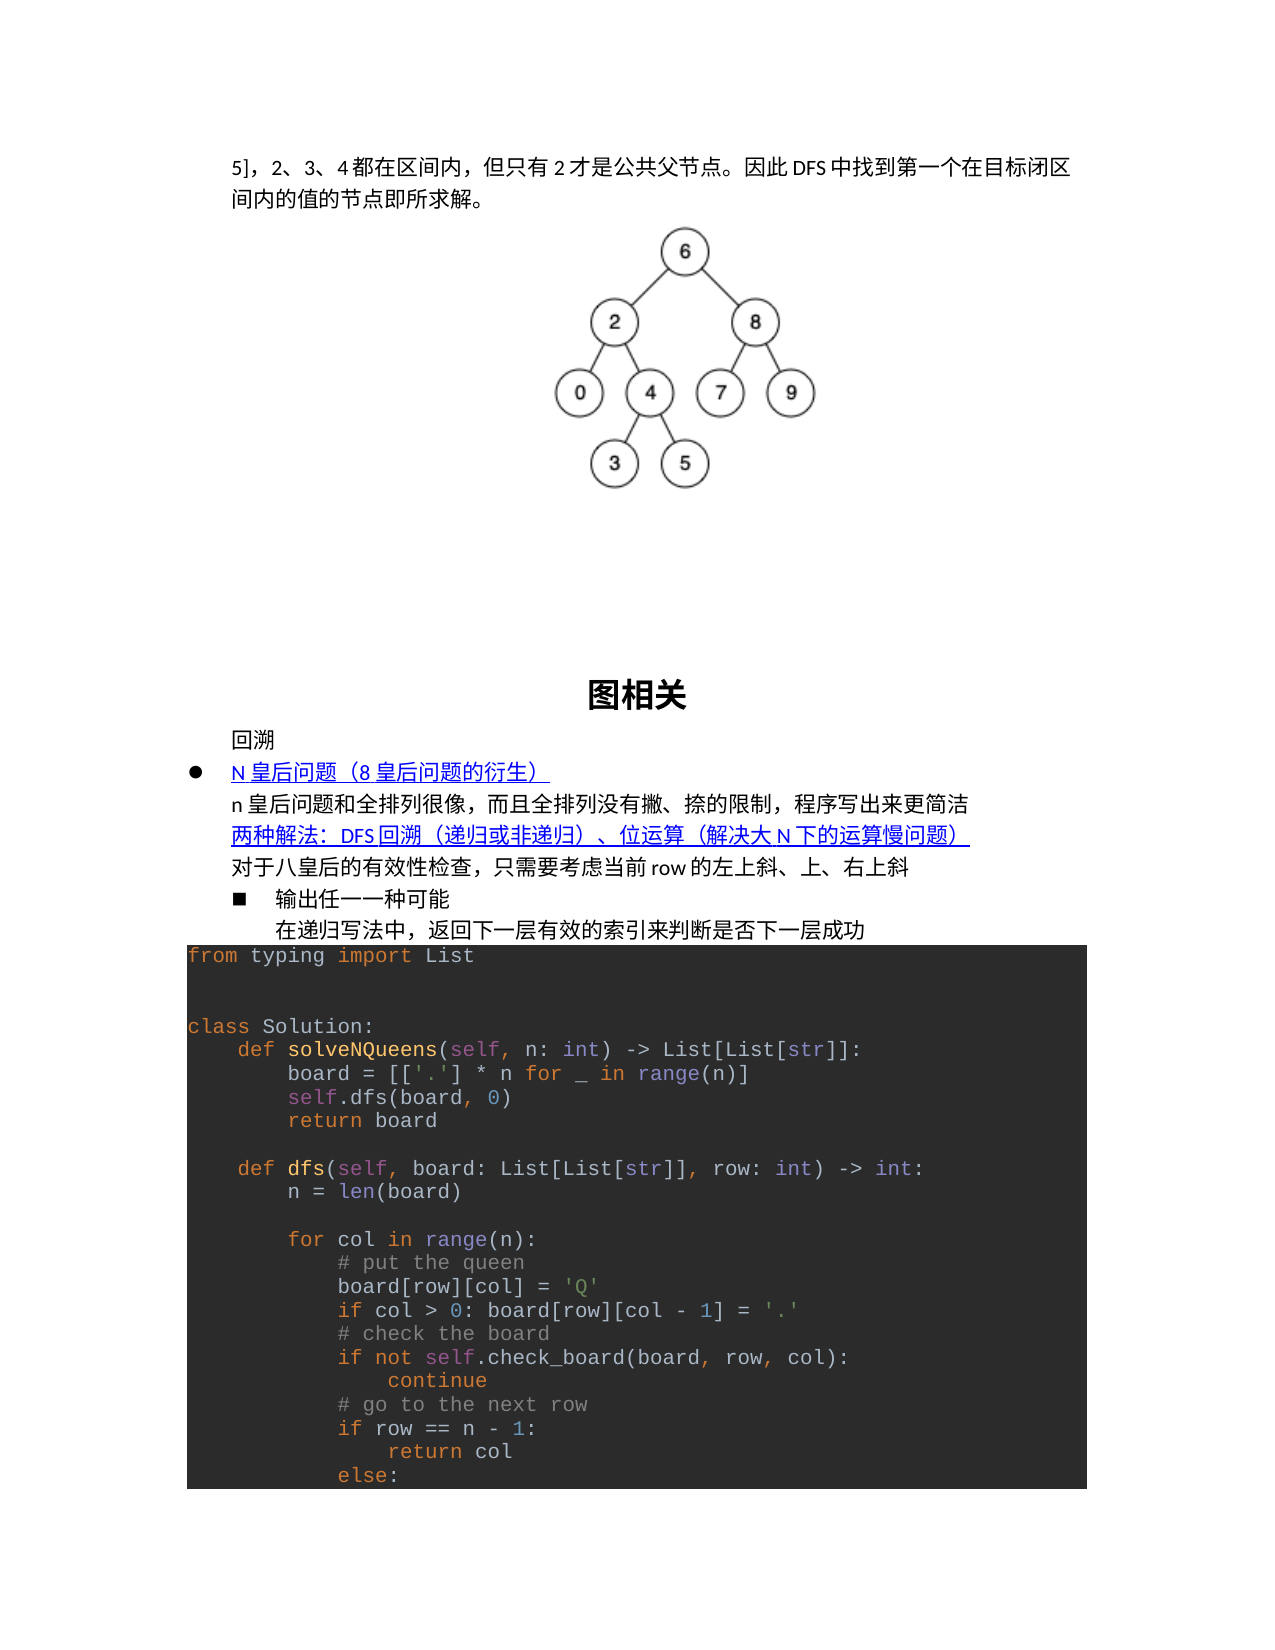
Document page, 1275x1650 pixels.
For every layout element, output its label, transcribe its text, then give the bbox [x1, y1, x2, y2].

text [187, 945, 1087, 1489]
list 输出任一一种可能 [231, 882, 1087, 913]
list N皇后问题（8皇后问题的衍生） [187, 755, 1087, 787]
list 两种解法：DFS回溯（递归或非递归）、位运算（解决大N下的运算慢问题） [231, 818, 1087, 850]
list 回溯 [231, 723, 1087, 755]
list 对于八皇后的有效性检查，只需要考虑当前row的左上斜、上、右上斜 [231, 850, 1087, 882]
title 图相关 [187, 669, 1087, 717]
list 在递归写法中，返回下一层有效的索引来判断是否下一层成功 [275, 913, 1087, 945]
list n皇后问题和全排列很像，而且全排列没有撇、捺的限制，程序写出来更简洁 [231, 787, 1087, 818]
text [231, 150, 1087, 213]
picture [525, 213, 838, 511]
